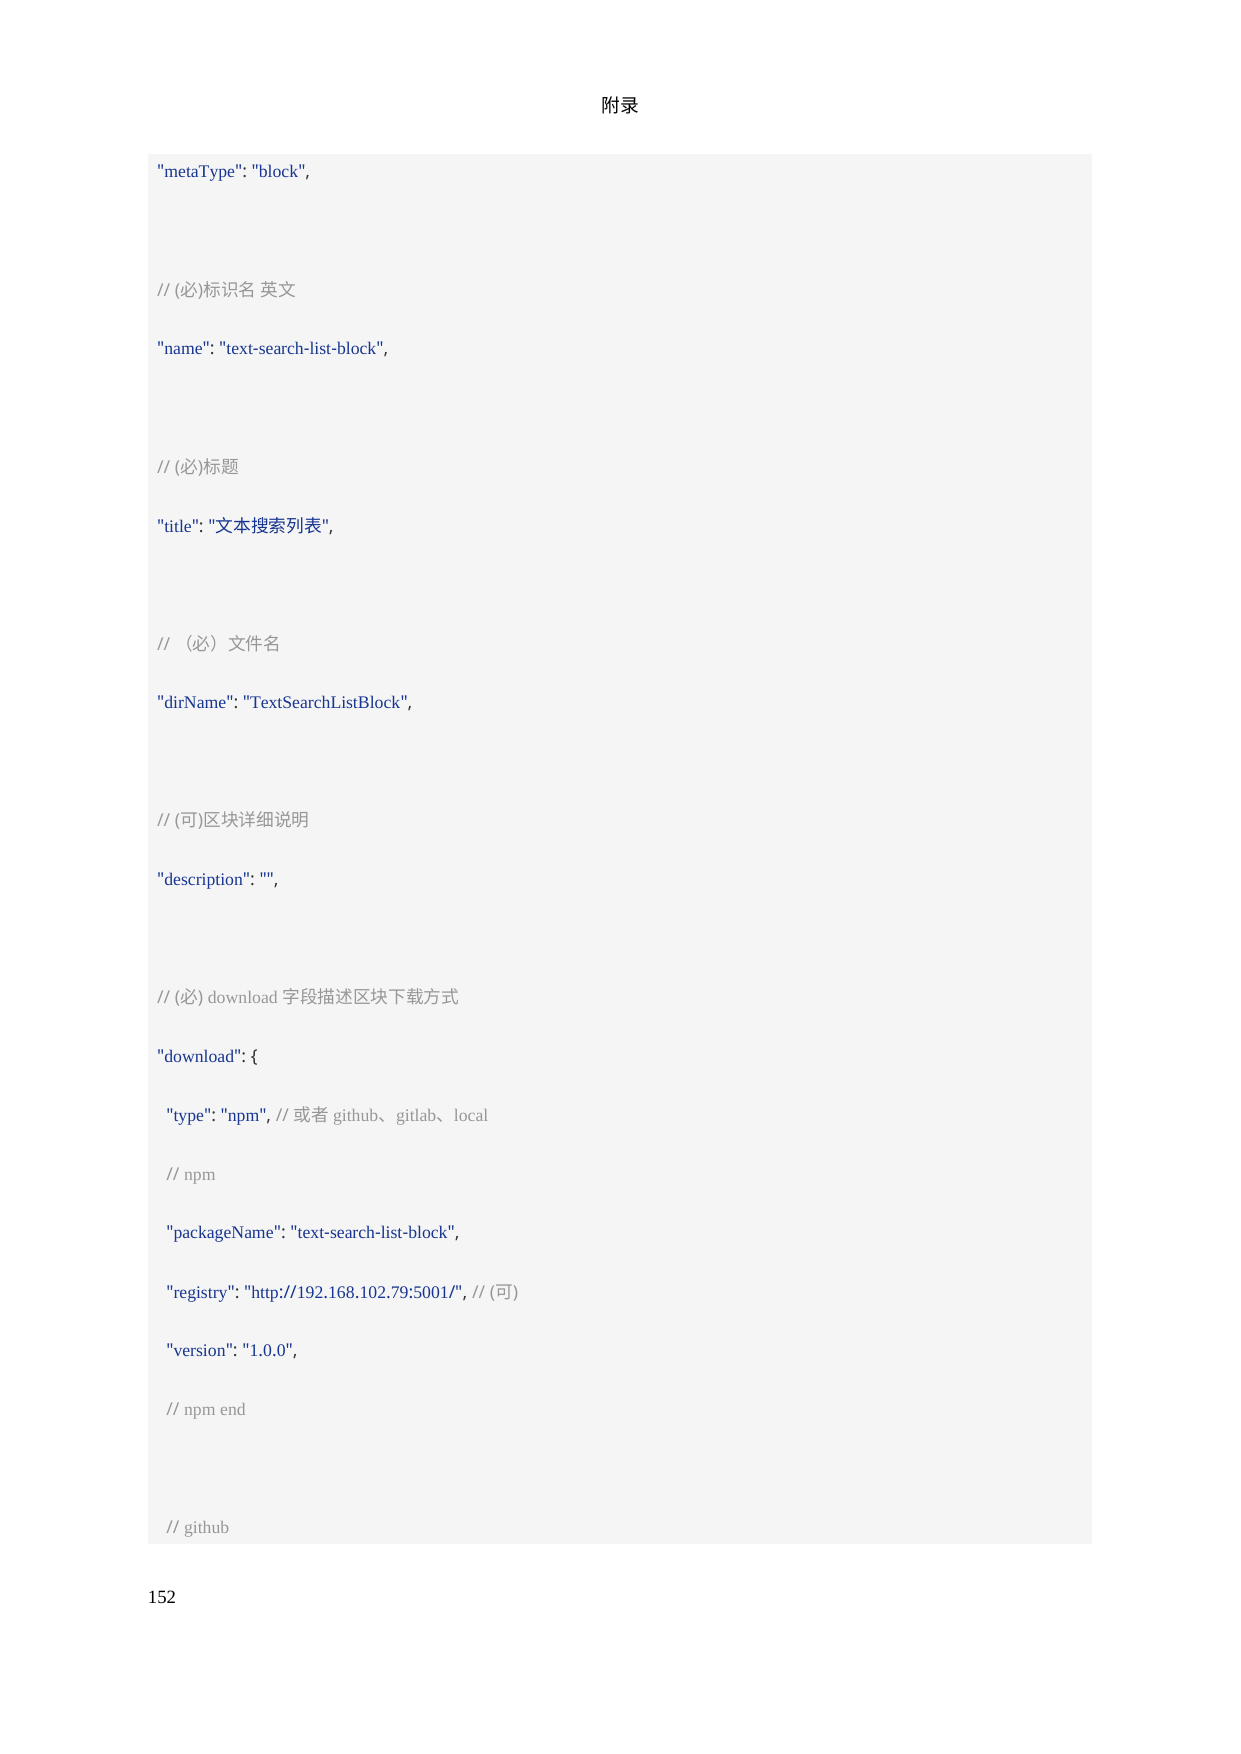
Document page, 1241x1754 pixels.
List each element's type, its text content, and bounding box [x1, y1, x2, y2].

text // npm end [148, 1392, 1092, 1426]
text "name": "text-search-list-block", [148, 331, 1092, 364]
text // (必)标识名 英文 [148, 272, 1092, 306]
text "dirName": "TextSearchListBlock", [148, 684, 1092, 718]
text "download": { [148, 1038, 1092, 1072]
text // github [148, 1510, 1092, 1544]
text "metaType": "block", [148, 154, 1092, 188]
text // (可)区块详细说明 [148, 802, 1092, 836]
text // npm [148, 1156, 1092, 1190]
text // (必)标题 [148, 448, 1092, 482]
text // (必) download 字段描述区块下载方式 [148, 979, 1092, 1013]
text "type": "npm", // 或者 github、gitlab、local [148, 1097, 1092, 1131]
text "registry": "http://192.168.102.79:5001/", // (可) [148, 1274, 1092, 1308]
text "title": "文本搜索列表", [148, 507, 1092, 541]
text "description": "", [148, 861, 1092, 895]
text "packageName": "text-search-list-block", [148, 1215, 1092, 1249]
text // （必）文件名 [148, 625, 1092, 659]
text "version": "1.0.0", [148, 1333, 1092, 1367]
